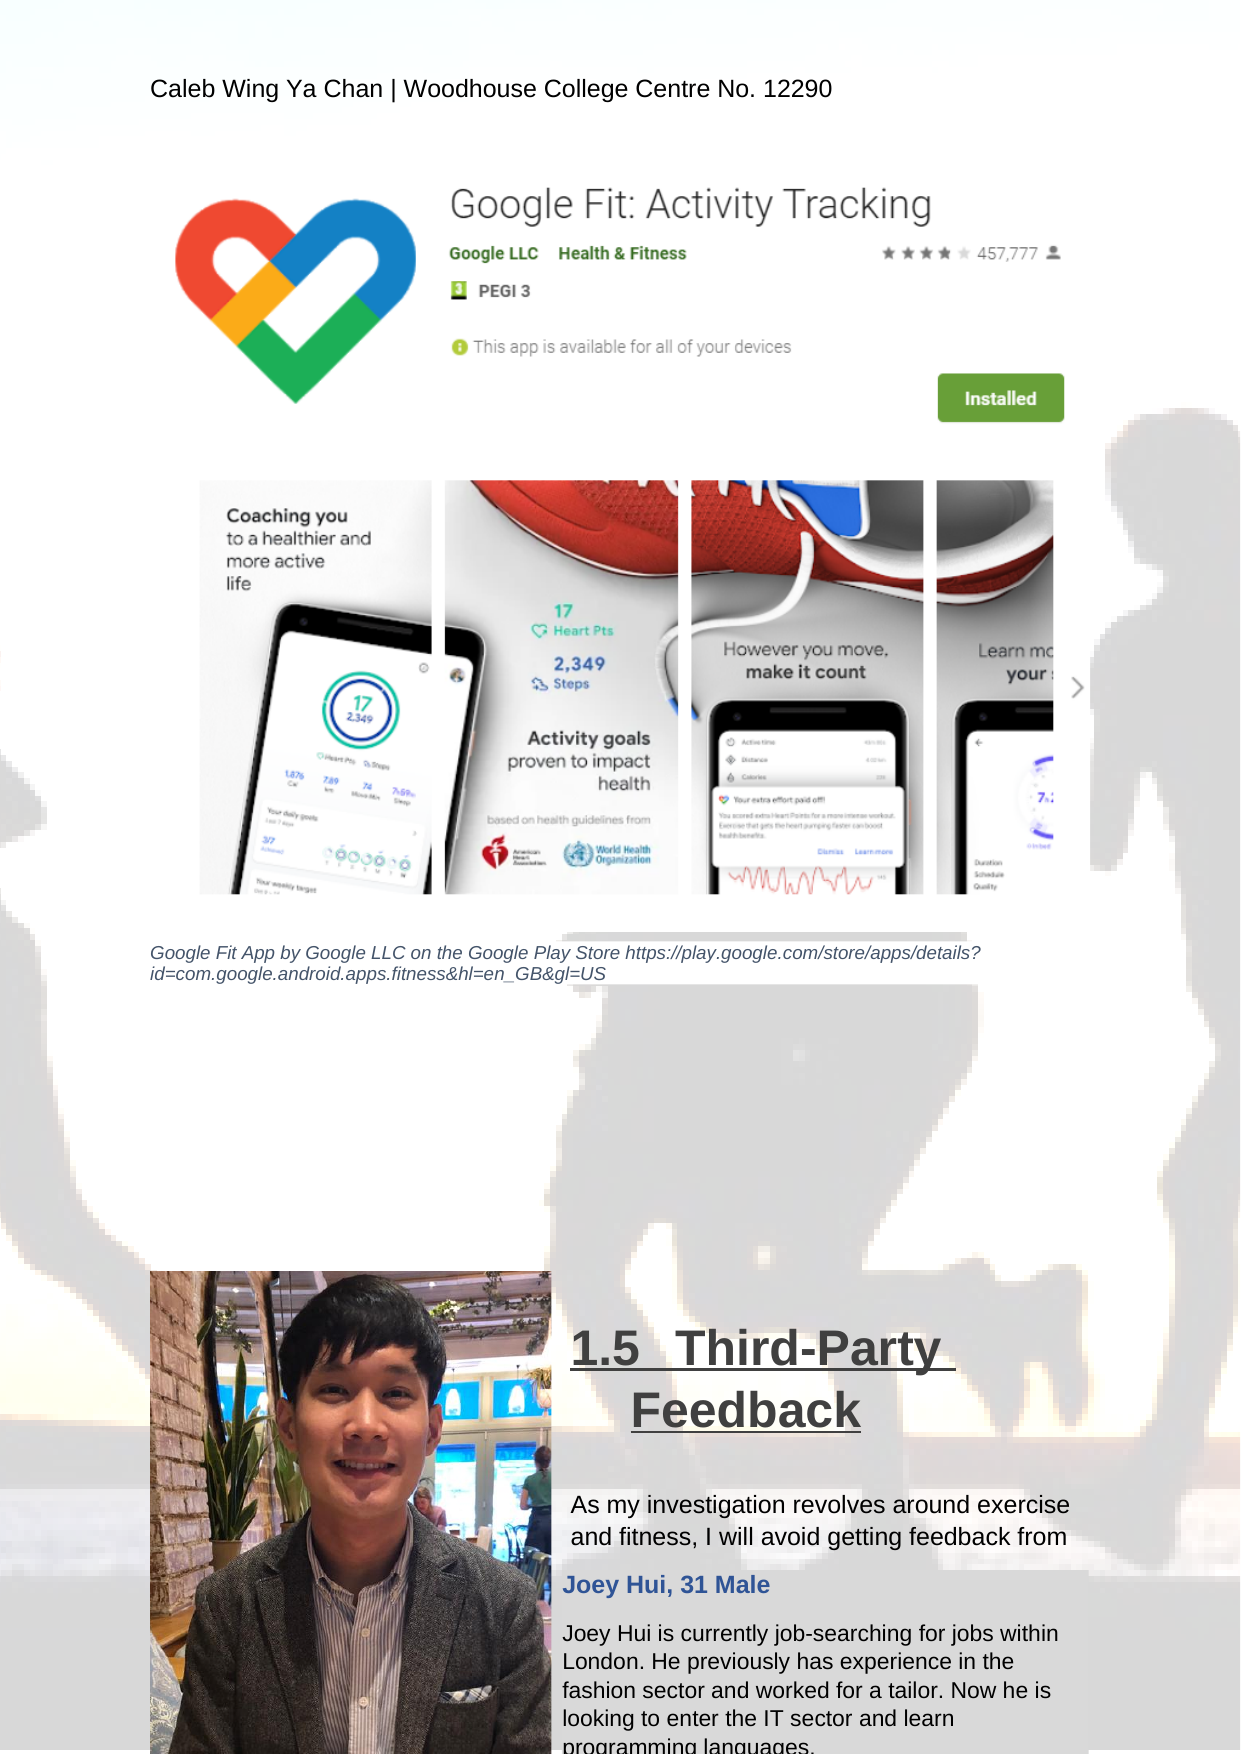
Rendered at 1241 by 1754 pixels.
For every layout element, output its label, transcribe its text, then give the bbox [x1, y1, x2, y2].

picture [150, 149, 1091, 932]
picture [150, 1271, 552, 1754]
subtitle Third-Party Feedback [552, 1318, 1090, 1438]
